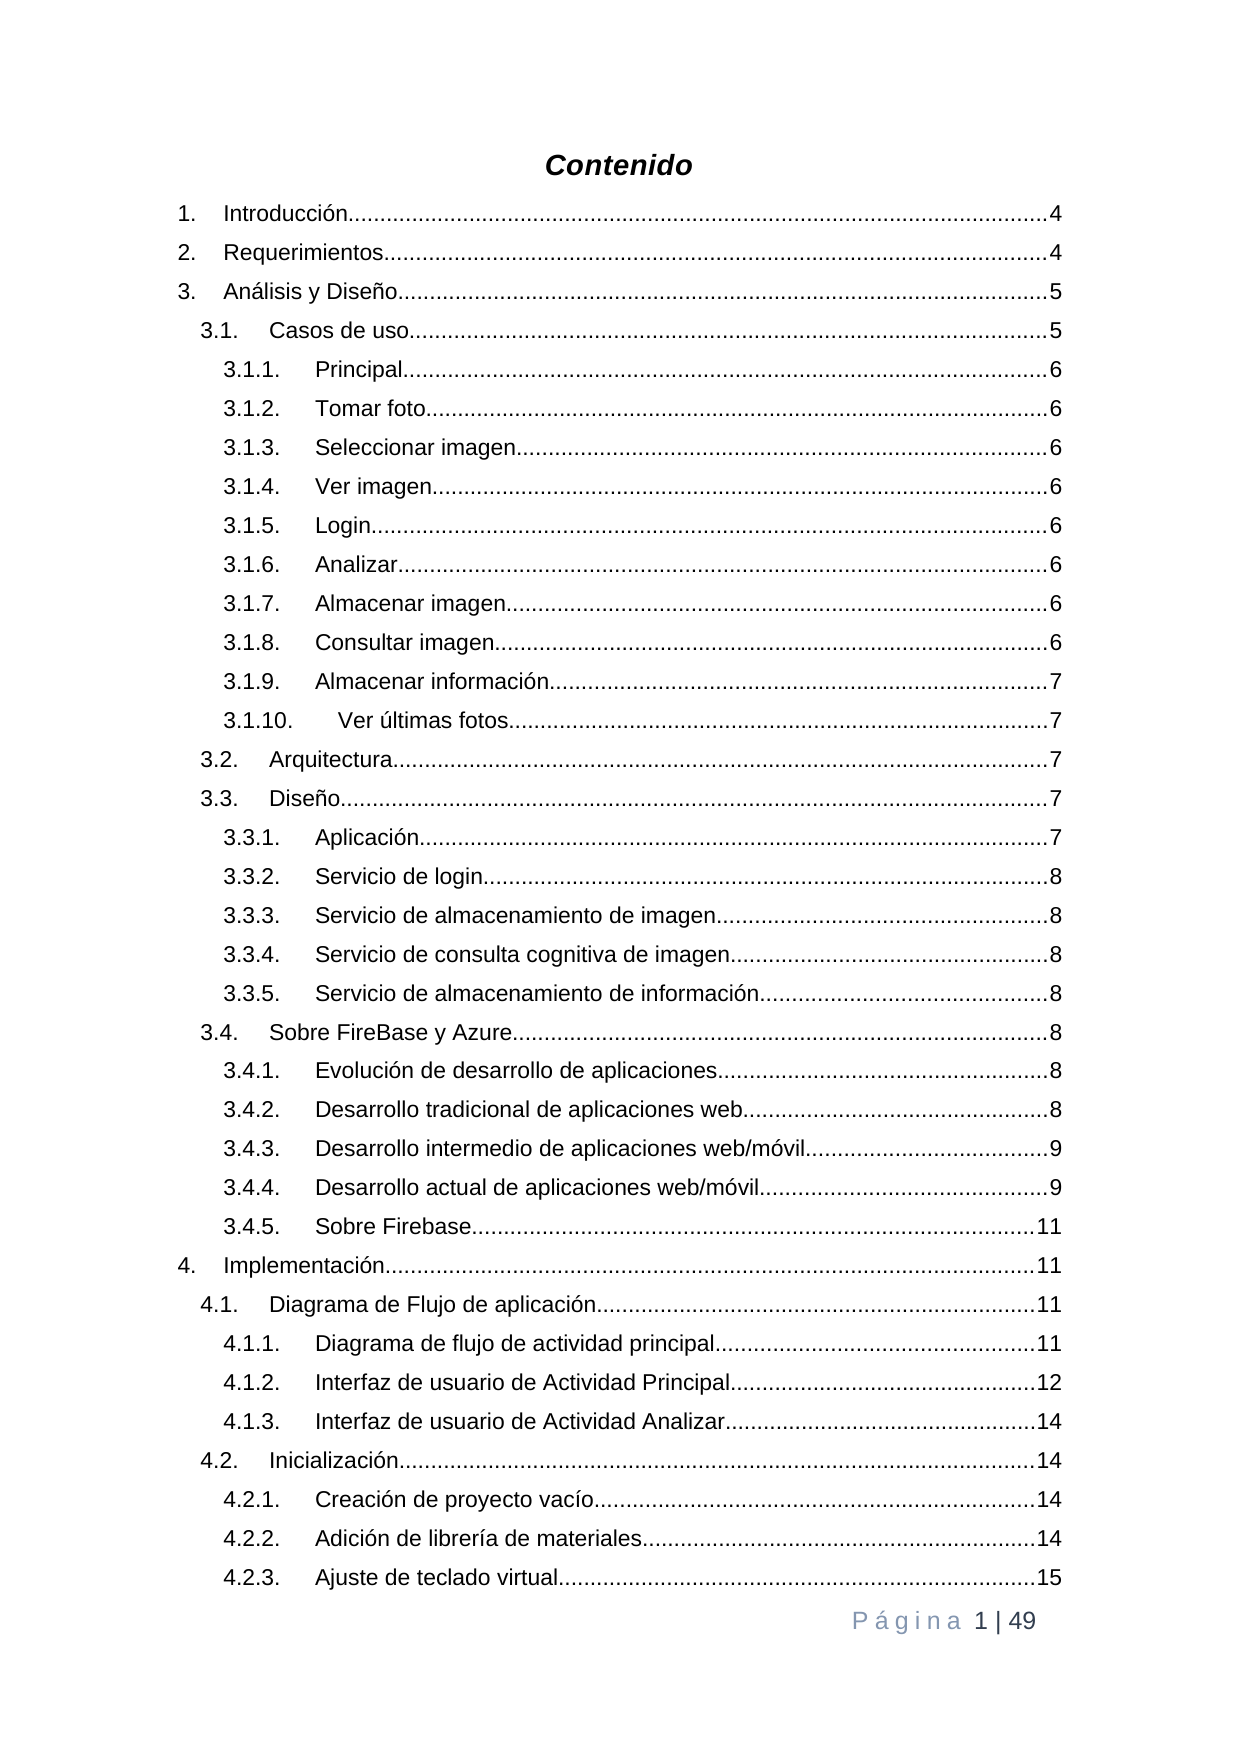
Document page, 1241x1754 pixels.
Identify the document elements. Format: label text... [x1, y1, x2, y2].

text 4. Implementación 11 [177, 1252, 1063, 1279]
text 3. Análisis y Diseño 5 [177, 278, 1063, 305]
text 3.1. Casos de uso 5 [200, 317, 1063, 344]
text 3.1.3. Seleccionar imagen 6 [223, 434, 1063, 461]
text 4.1.2. Interfaz de usuario de Actividad Principal 12 [223, 1369, 1063, 1396]
text 3.3.2. Servicio de login 8 [223, 863, 1063, 889]
text 3.3.1. Aplicación 7 [223, 824, 1063, 850]
text 4.1.1. Diagrama de flujo de actividad principal 11 [223, 1330, 1063, 1357]
text 3.1.6. Analizar 6 [223, 551, 1063, 577]
text 3.2. Arquitectura 7 [200, 746, 1063, 772]
text 3.3. Diseño 7 [200, 785, 1063, 811]
text 3.4.5. Sobre Firebase 11 [223, 1213, 1063, 1240]
text 3.1.9. Almacenar información 7 [223, 668, 1063, 694]
text 4.2.3. Ajuste de teclado virtual 15 [223, 1564, 1063, 1590]
text 2. Requerimientos 4 [177, 239, 1063, 266]
text 3.1.2. Tomar foto 6 [223, 395, 1063, 422]
text 3.4.3. Desarrollo intermedio de aplicaciones web/móvil 9 [223, 1135, 1063, 1162]
text 3.3.5. Servicio de almacenamiento de información 8 [223, 979, 1063, 1006]
text 3.3.3. Servicio de almacenamiento de imagen 8 [223, 902, 1063, 928]
text 3.4.4. Desarrollo actual de aplicaciones web/móvil 9 [223, 1174, 1063, 1201]
text 3.4.1. Evolución de desarrollo de aplicaciones 8 [223, 1057, 1063, 1084]
text 3.1.4. Ver imagen 6 [223, 473, 1063, 499]
text 3.1.10. Ver últimas fotos 7 [223, 707, 1063, 733]
text 4.2. Inicialización 14 [200, 1447, 1063, 1473]
text 3.4. Sobre FireBase y Azure 8 [200, 1018, 1063, 1045]
text 3.1.8. Consultar imagen 6 [223, 629, 1063, 655]
text 3.1.5. Login 6 [223, 512, 1063, 538]
text Contenido [177, 148, 1063, 181]
text 4.1. Diagrama de Flujo de aplicación 11 [200, 1291, 1063, 1318]
text 3.1.1. Principal 6 [223, 356, 1063, 383]
text 4.2.2. Adición de librería de materiales 14 [223, 1525, 1063, 1551]
text 4.2.1. Creación de proyecto vacío 14 [223, 1486, 1063, 1512]
text 3.4.2. Desarrollo tradicional de aplicaciones web 8 [223, 1096, 1063, 1123]
text 3.1.7. Almacenar imagen 6 [223, 590, 1063, 616]
text 1. Introducción 4 [177, 200, 1063, 227]
text 3.3.4. Servicio de consulta cognitiva de imagen 8 [223, 941, 1063, 967]
text 4.1.3. Interfaz de usuario de Actividad Analizar 14 [223, 1408, 1063, 1434]
